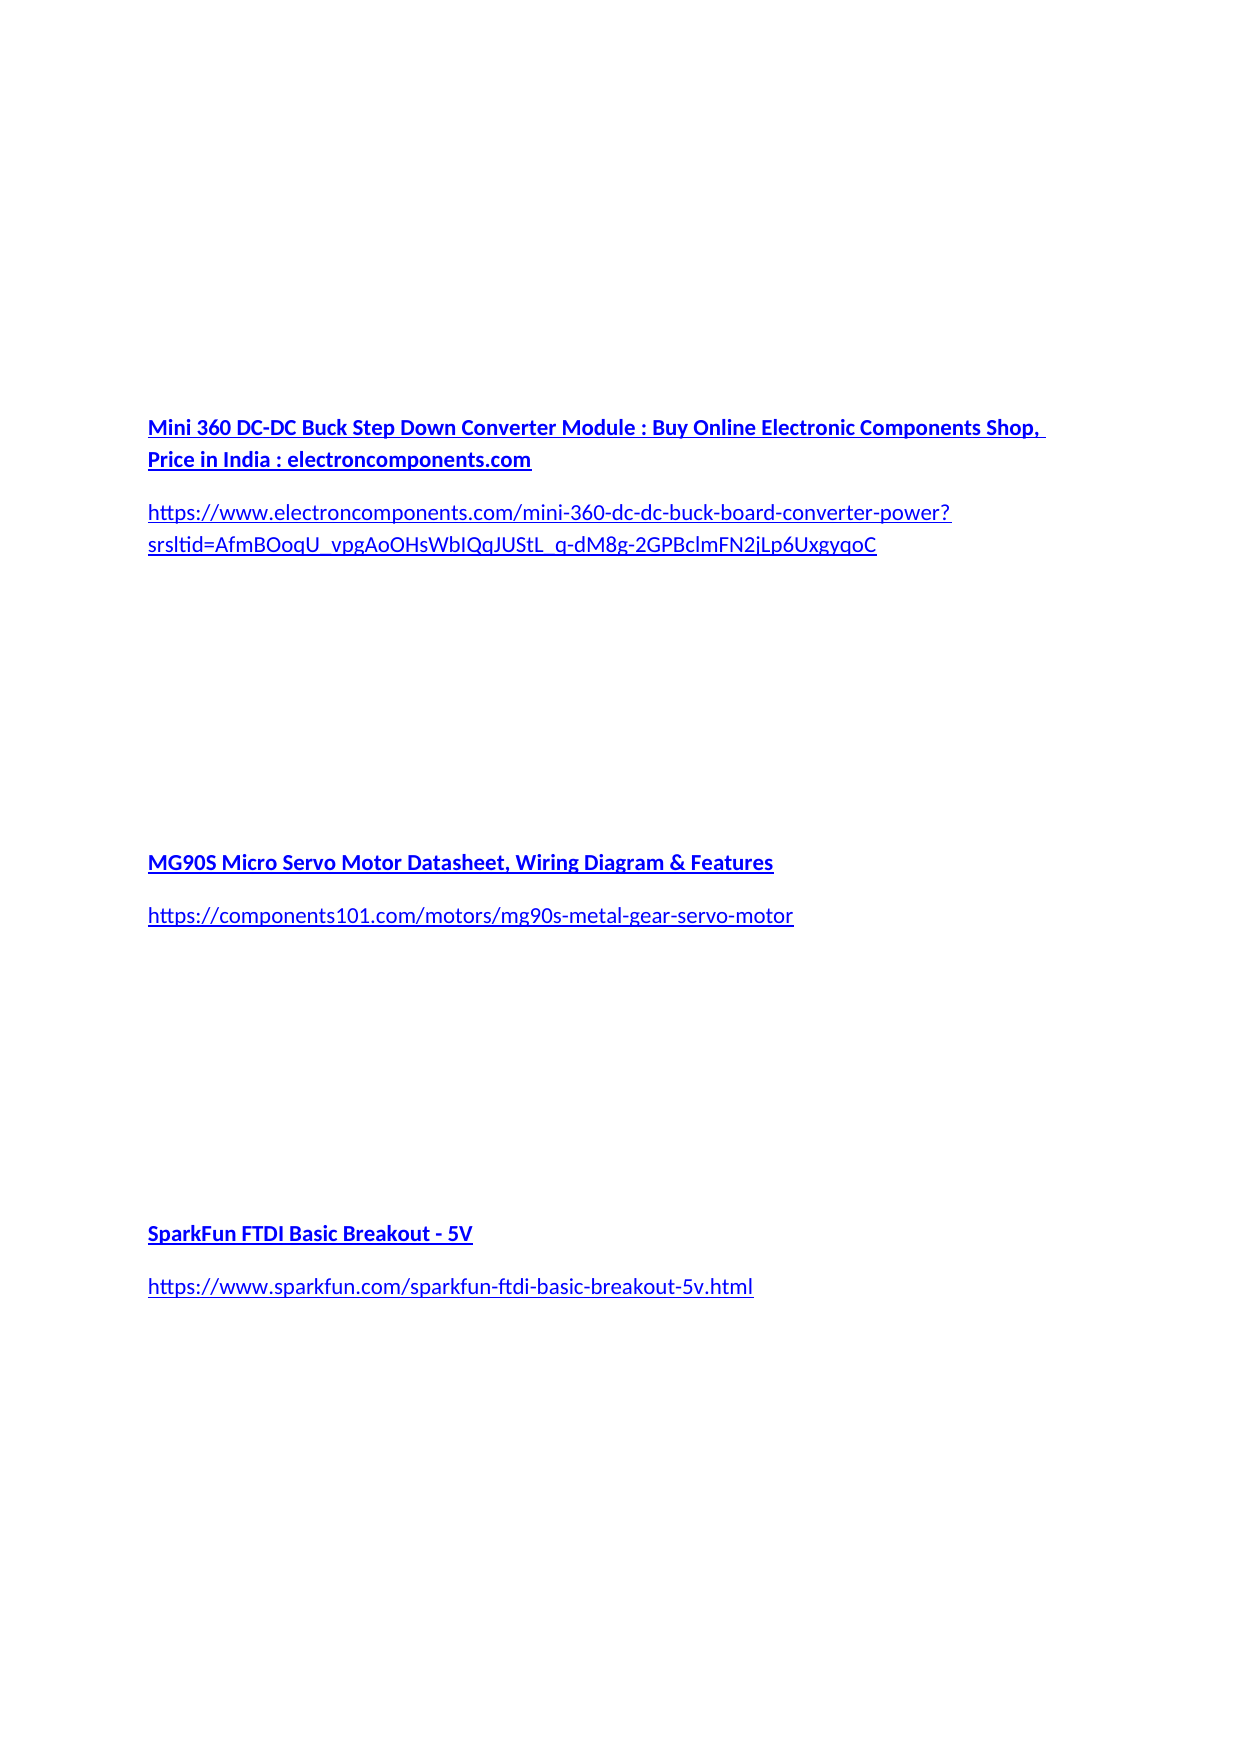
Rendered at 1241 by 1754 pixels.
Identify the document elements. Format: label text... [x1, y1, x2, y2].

text https://components101.com/motors/mg90s-metal-gear-servo-motor [148, 901, 1093, 929]
text MG90S Micro Servo Motor Datasheet, Wiring Diagram & Features [148, 848, 1093, 876]
text SparkFun FTDI Basic Breakout - 5V [148, 1219, 1093, 1247]
text https://www.electroncomponents.com/mini-360-dc-dc-buck-board-converter-power?srsltid=AfmBOoqU_vpgAoOHsWbIQqJUStL_q-dM8g-2GPBclmFN2jLp6UxgyqoC [148, 498, 1093, 558]
text https://www.sparkfun.com/sparkfun-ftdi-basic-breakout-5v.html [148, 1272, 1093, 1300]
text Mini 360 DC-DC Buck Step Down Converter Module : Buy Online Electronic Components Shop, Price in India : electroncomponents.com [148, 413, 1093, 473]
